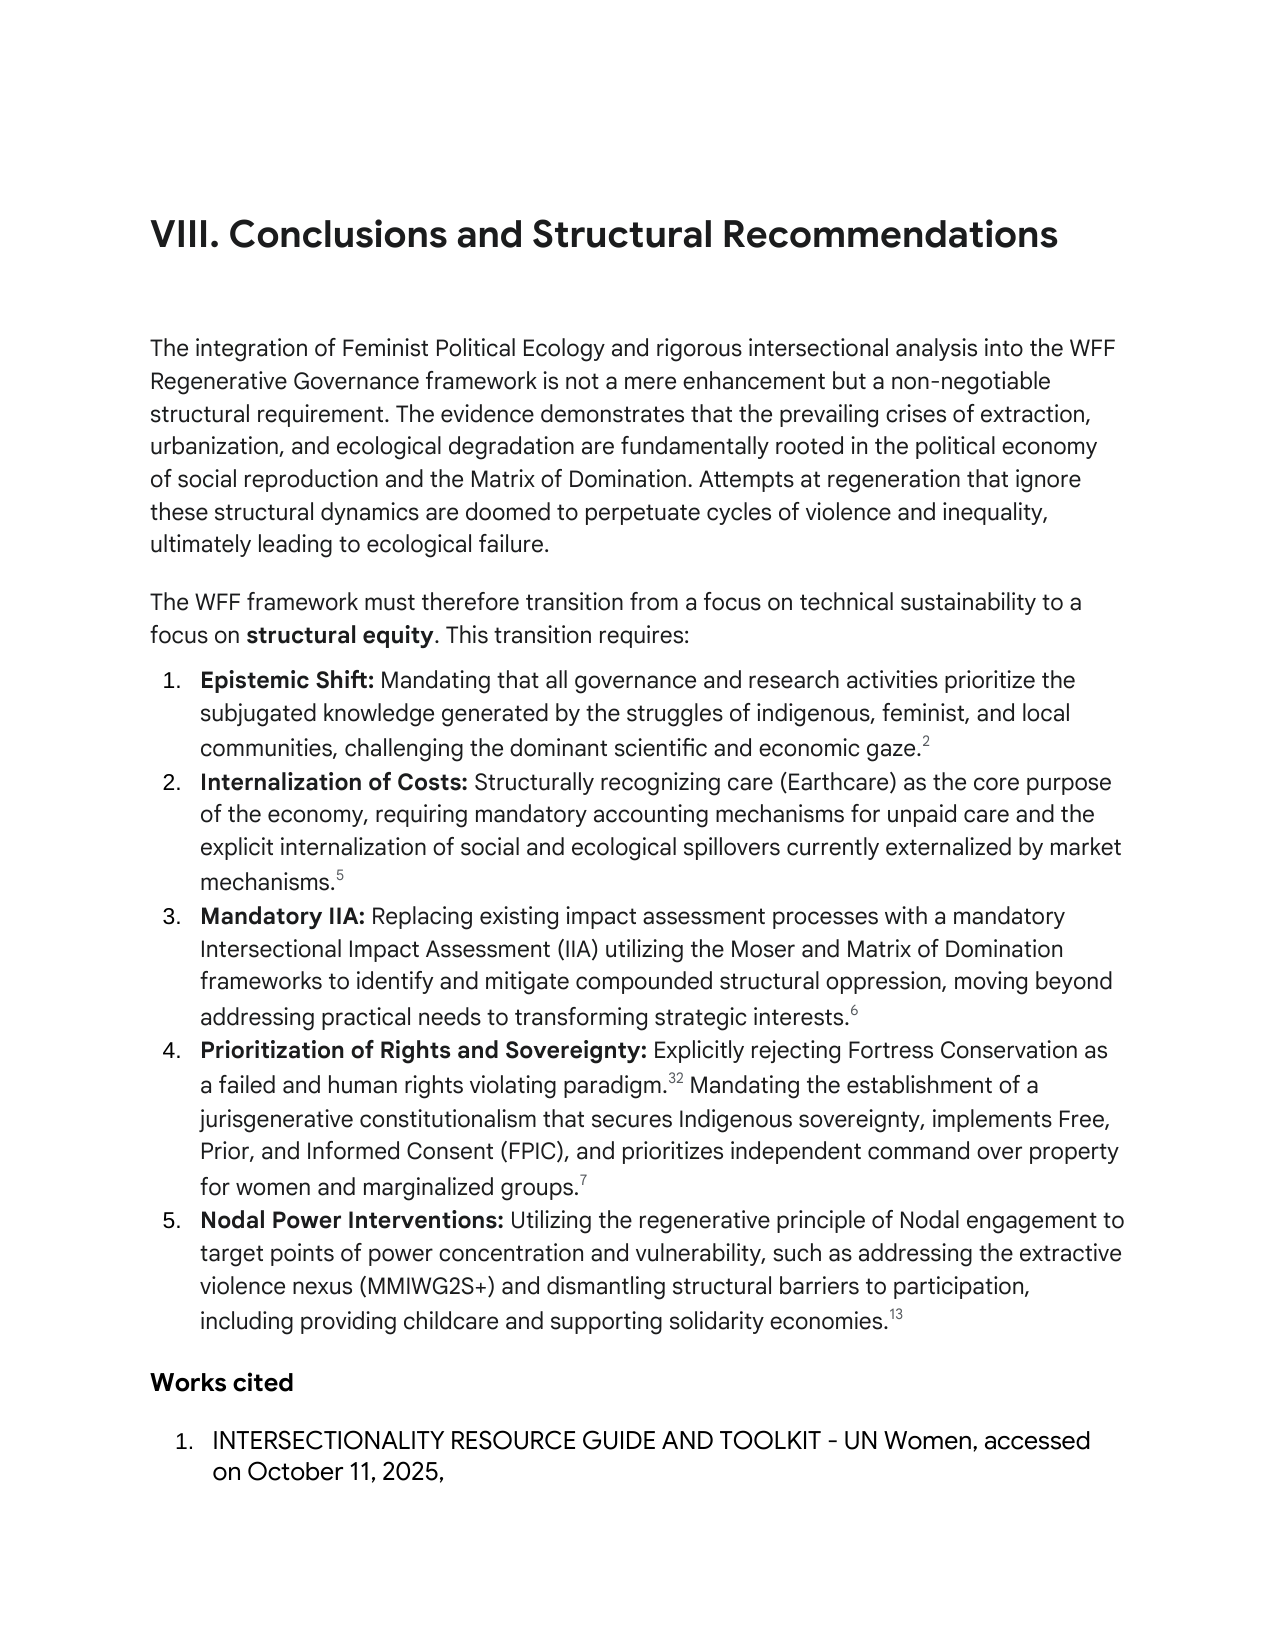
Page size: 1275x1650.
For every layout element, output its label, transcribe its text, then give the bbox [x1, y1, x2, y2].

text The integration of Feminist Political Ecology and rigorous intersectional analysis into the WFF Regenerative Governance framework is not a mere enhancement but a non-negotiable structural requirement. The evidence demonstrates that the prevailing crises of extraction, urbanization, and ecological degradation are fundamentally rooted in the political economy of social reproduction and the Matrix of Domination. Attempts at regeneration that ignore these structural dynamics are doomed to perpetuate cycles of violence and inequality, ultimately leading to ecological failure. [150, 334, 1125, 559]
subtitle VIII. Conclusions and Structural Recommendations [150, 211, 1125, 258]
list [175, 1425, 1125, 1488]
subtitle Works cited [150, 1367, 1125, 1399]
list Nodal Power Interventions: Utilizing the regenerative principle of Nodal engagement to target points of power concentration and vulnerability, such as addressing the extractive violence nexus (MMIWG2S+) and dismantling structural barriers to participation, including providing childcare and supporting solidarity economies.13 [162, 1206, 1125, 1336]
list Mandatory IIA: Replacing existing impact assessment processes with a mandatory Intersectional Impact Assessment (IIA) utilizing the Moser and Matrix of Domination frameworks to identify and mitigate compounded structural oppression, moving beyond addressing practical needs to transforming strategic interests.6 [162, 902, 1125, 1032]
text The WFF framework must therefore transition from a focus on technical sustainability to a focus on structural equity. This transition requires: [150, 588, 1125, 650]
list Internalization of Costs: Structurally recognizing care (Earthcare) as the core purpose of the economy, requiring mandatory accounting mechanisms for unpaid care and the explicit internalization of social and ecological spillovers currently externalized by market mechanisms.5 [162, 768, 1125, 898]
list Epistemic Shift: Mandating that all governance and research activities prioritize the subjugated knowledge generated by the struggles of indigenous, feminist, and local communities, challenging the dominant scientific and economic gaze.2 [162, 666, 1125, 763]
list Prioritization of Rights and Sovereignty: Explicitly rejecting Fortress Conservation as a failed and human rights violating paradigm.32 Mandating the establishment of a jurisgenerative constitutionalism that secures Indigenous sovereignty, implements Free, Prior, and Informed Consent (FPIC), and prioritizes independent command over property for women and marginalized groups.7 [162, 1036, 1125, 1202]
